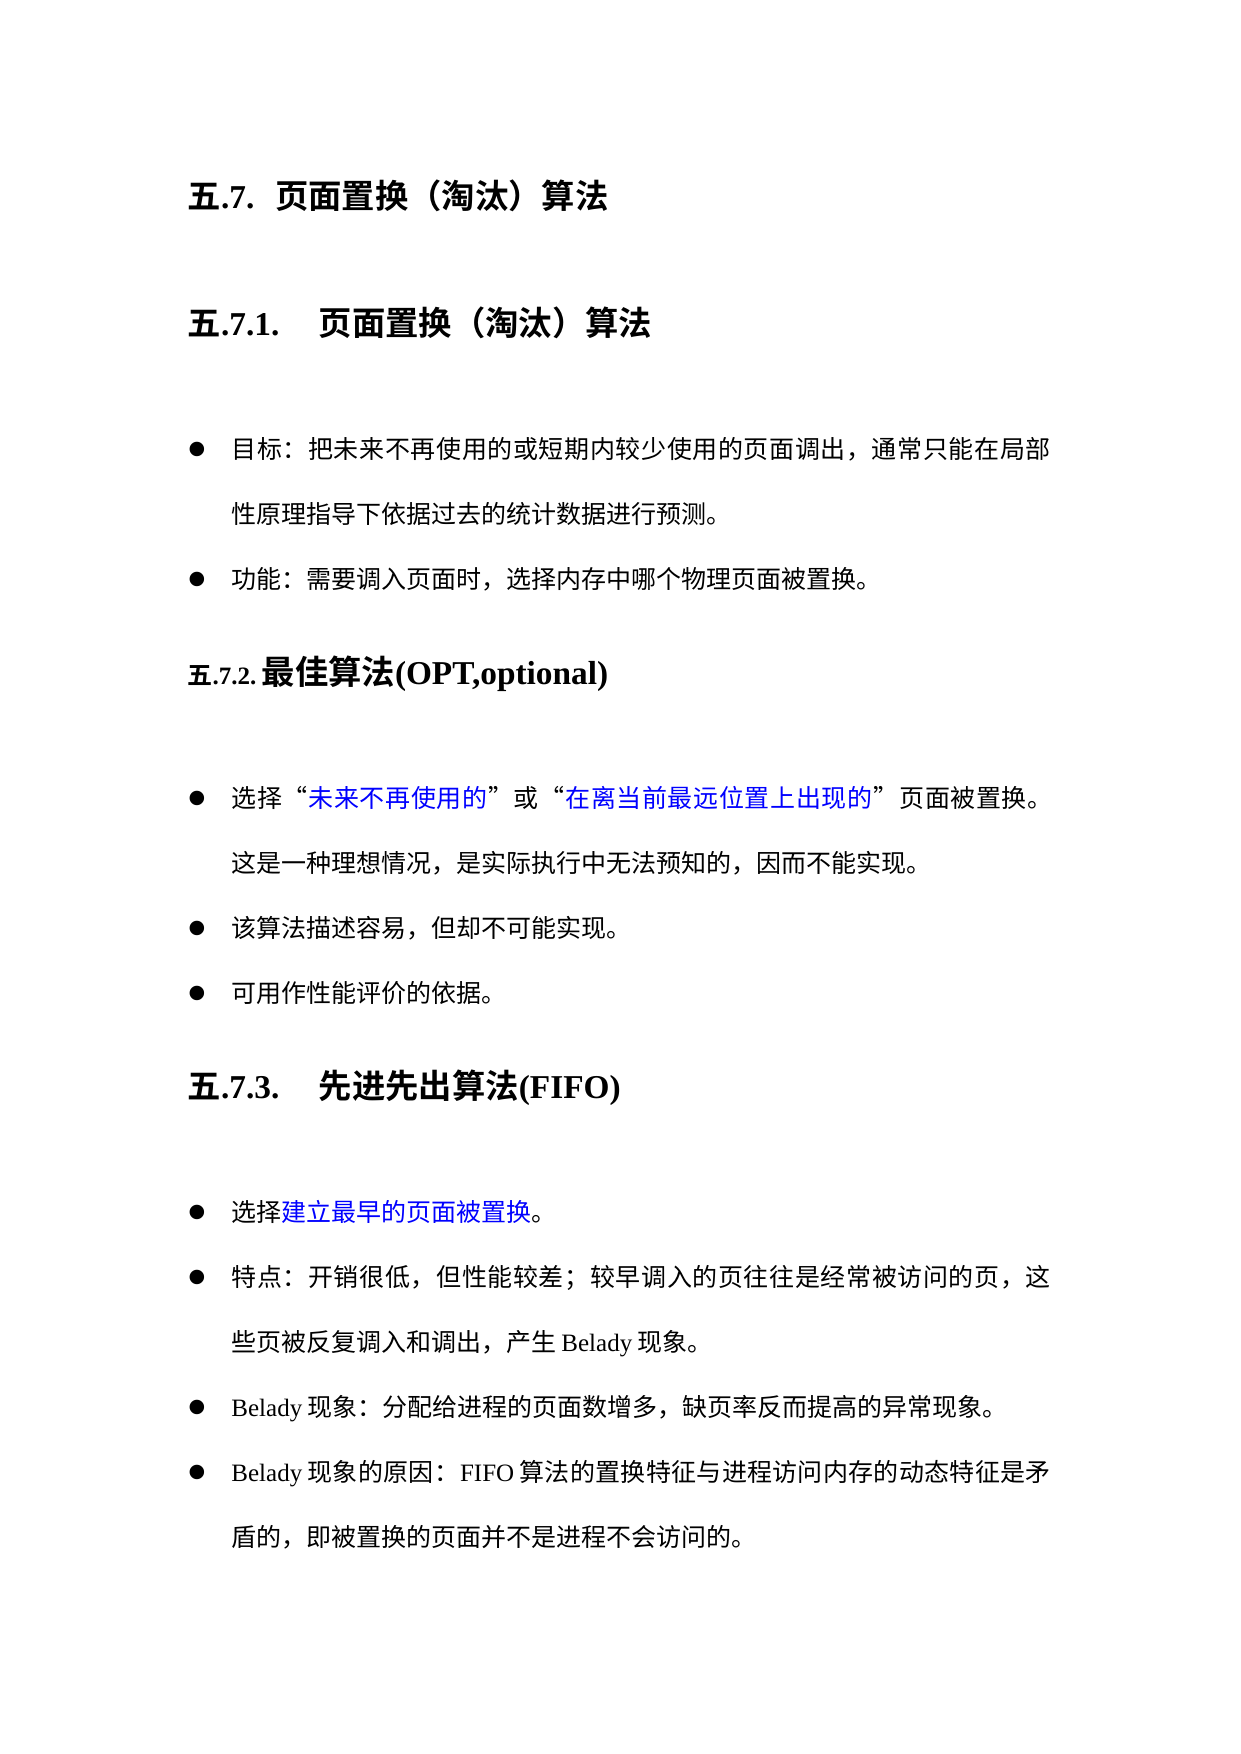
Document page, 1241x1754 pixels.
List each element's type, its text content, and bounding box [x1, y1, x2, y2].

subtitle 最佳算法(OPT,optional) [187, 638, 1053, 703]
list 功能：需要调入页面时，选择内存中哪个物理页面被置换。 [187, 546, 1053, 611]
subtitle 页面置换（淘汰）算法 [187, 289, 1053, 354]
list 目标：把未来不再使用的或短期内较少使用的页面调出，通常只能在局部性原理指导下依据过去的统计数据进行预测。 [187, 416, 1053, 546]
list Belady现象的原因：FIFO算法的置换特征与进程访问内存的动态特征是矛盾的，即被置换的页面并不是进程不会访问的。 [187, 1438, 1053, 1568]
list 特点：开销很低，但性能较差；较早调入的页往往是经常被访问的页，这些页被反复调入和调出，产生Belady现象。 [187, 1243, 1053, 1373]
list 该算法描述容易，但却不可能实现。 [187, 894, 1053, 959]
list 选择建立最早的页面被置换。 [187, 1178, 1053, 1243]
list 选择“未来不再使用的”或“在离当前最远位置上出现的”页面被置换。这是一种理想情况，是实际执行中无法预知的，因而不能实现。 [187, 764, 1053, 894]
list 可用作性能评价的依据。 [187, 959, 1053, 1024]
list Belady现象：分配给进程的页面数增多，缺页率反而提高的异常现象。 [187, 1373, 1053, 1438]
subtitle 页面置换（淘汰）算法 [187, 162, 1053, 227]
subtitle 先进先出算法(FIFO) [187, 1051, 1053, 1116]
